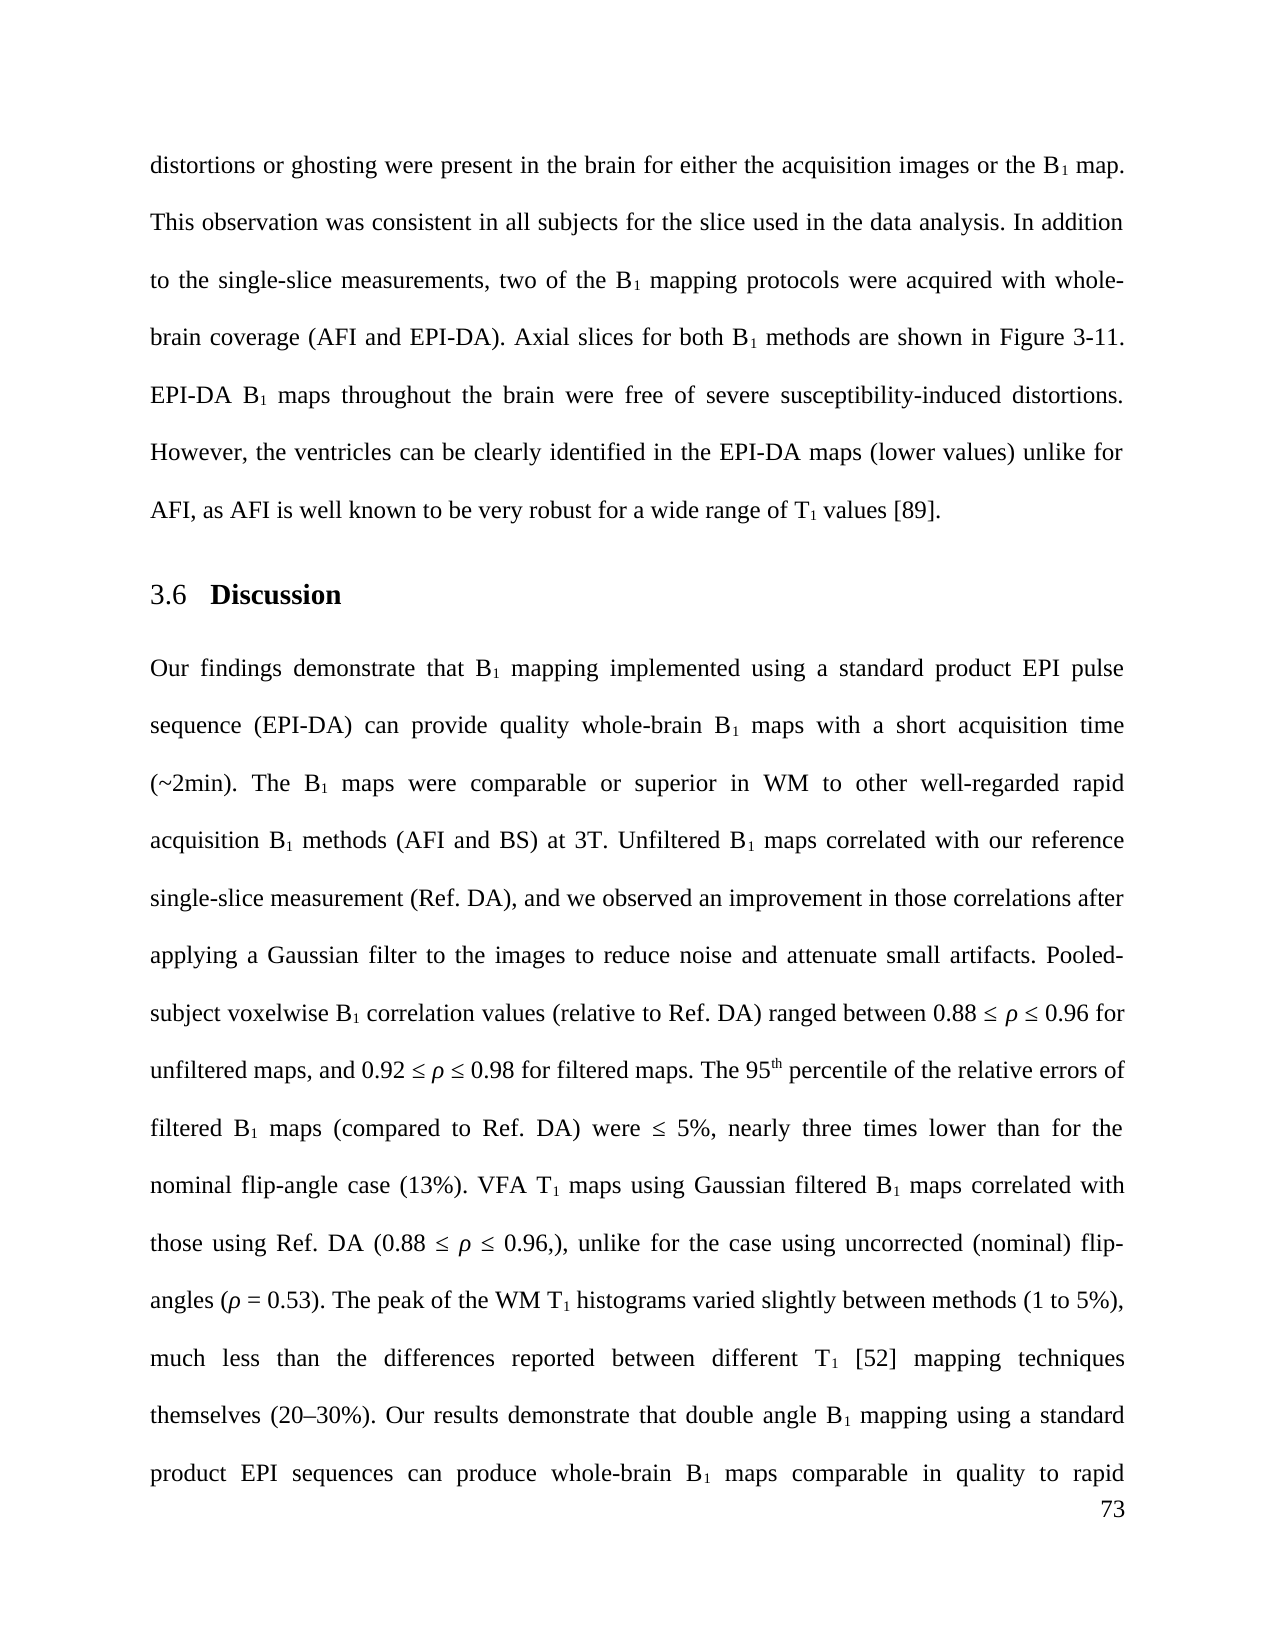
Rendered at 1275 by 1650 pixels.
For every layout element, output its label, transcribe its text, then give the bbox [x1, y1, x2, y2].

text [150, 653, 1125, 1487]
subtitle Discussion [150, 577, 1125, 611]
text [150, 150, 1125, 524]
